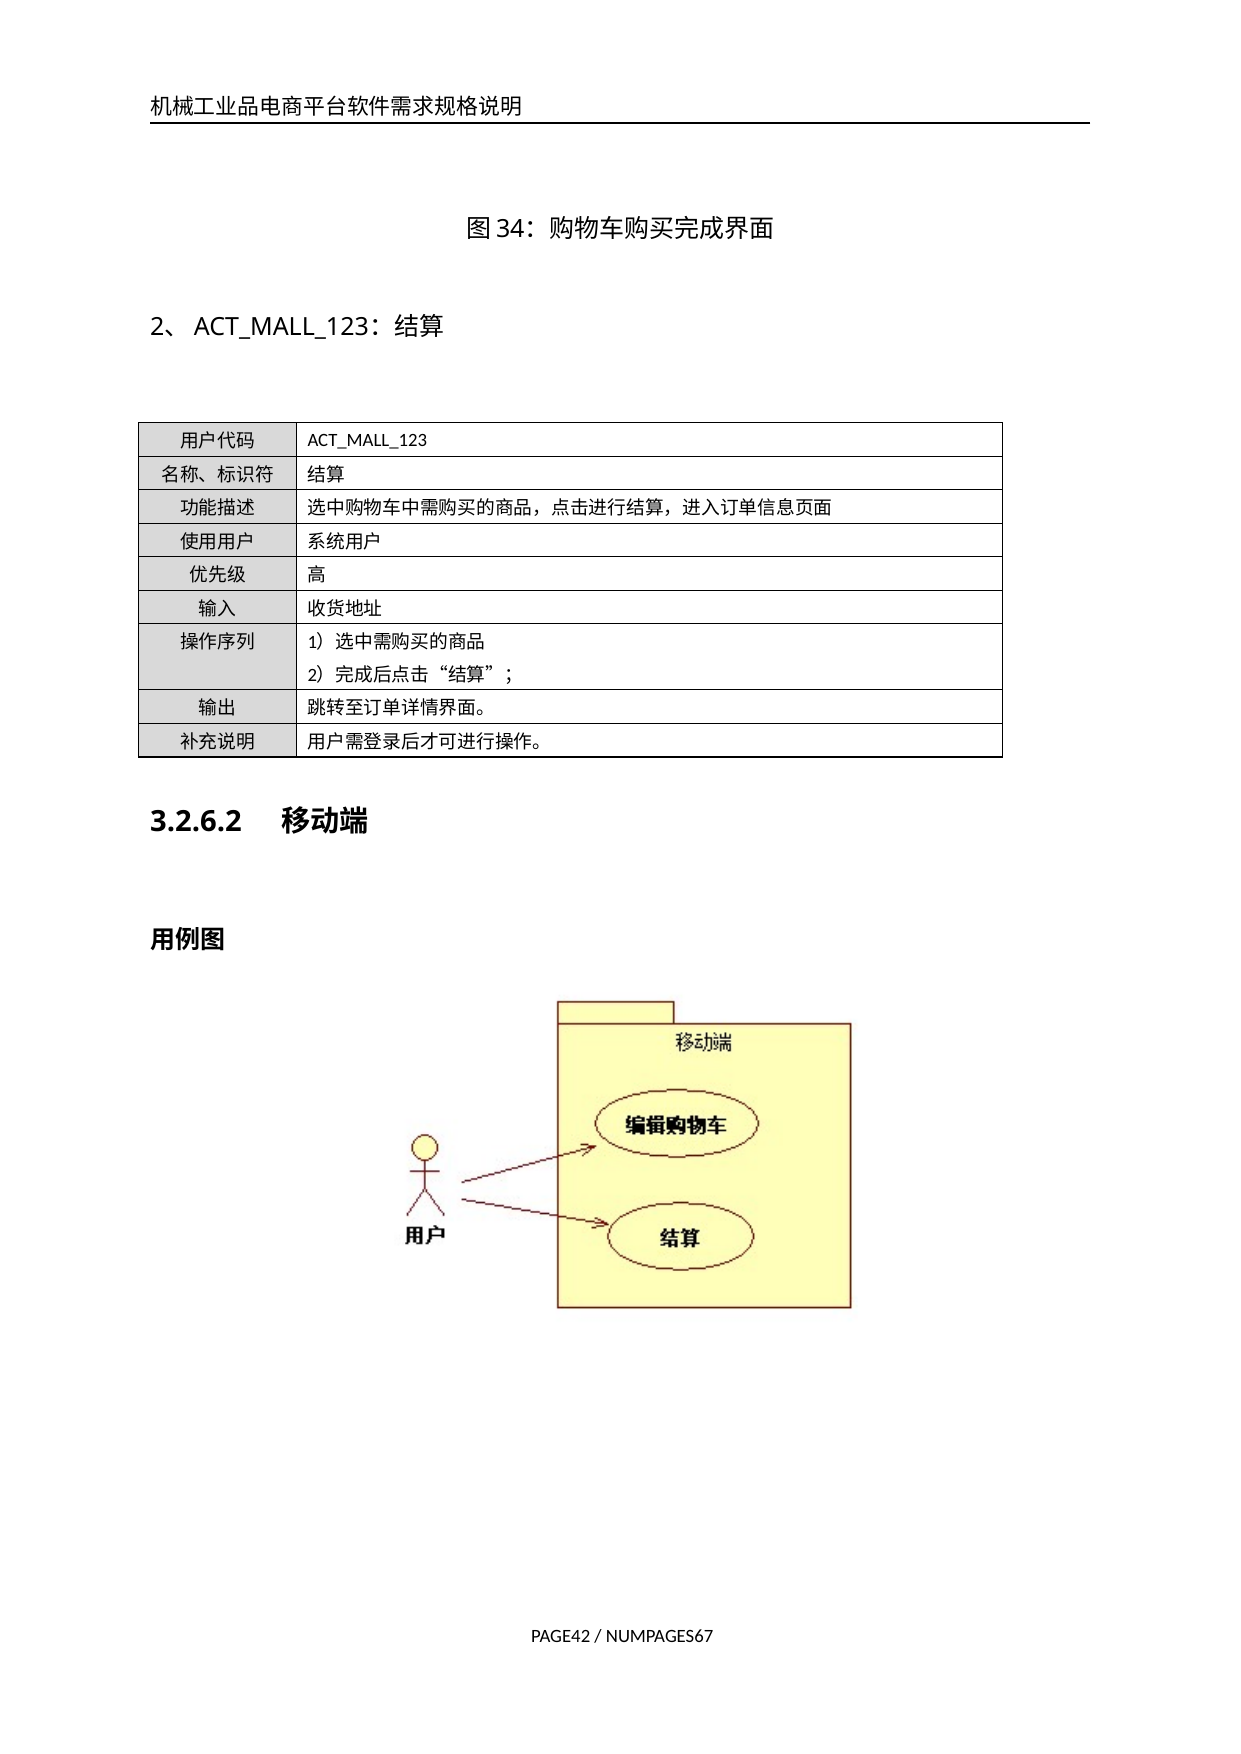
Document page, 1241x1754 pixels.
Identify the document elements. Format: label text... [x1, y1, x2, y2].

list ACT_MALL_123：结算 [150, 292, 1090, 357]
subtitle 移动端 [150, 787, 1090, 852]
table_cell 优先级 [139, 557, 296, 590]
table_cell 收货地址 [297, 591, 1002, 623]
table_cell 功能描述 [139, 490, 296, 523]
table_header ACT_MALL_123 [297, 423, 1002, 456]
table_cell 操作序列 [139, 624, 296, 689]
table_header 用户代码 [139, 423, 296, 456]
table_cell 跳转至订单详情界面。 [297, 690, 1002, 723]
table_cell 选中购物车中需购买的商品，点击进行结算，进入订单信息页面 [297, 490, 1002, 523]
table_cell 名称、标识符 [139, 457, 296, 489]
table_cell 补充说明 [139, 724, 296, 756]
text 用例图 [150, 905, 1090, 970]
table_cell 使用用户 [139, 524, 296, 556]
table_cell 系统用户 [297, 524, 1002, 556]
picture [357, 970, 883, 1340]
table_cell 结算 [297, 457, 1002, 489]
table_cell 高 [297, 557, 1002, 590]
table_cell 用户需登录后才可进行操作。 [297, 724, 1002, 756]
text 图34：购物车购买完成界面 [150, 194, 1090, 259]
table_cell 输入 [139, 591, 296, 623]
table_cell 1）选中需购买的商品 2）完成后点击“结算”； [297, 624, 1002, 689]
table_cell 输出 [139, 690, 296, 723]
